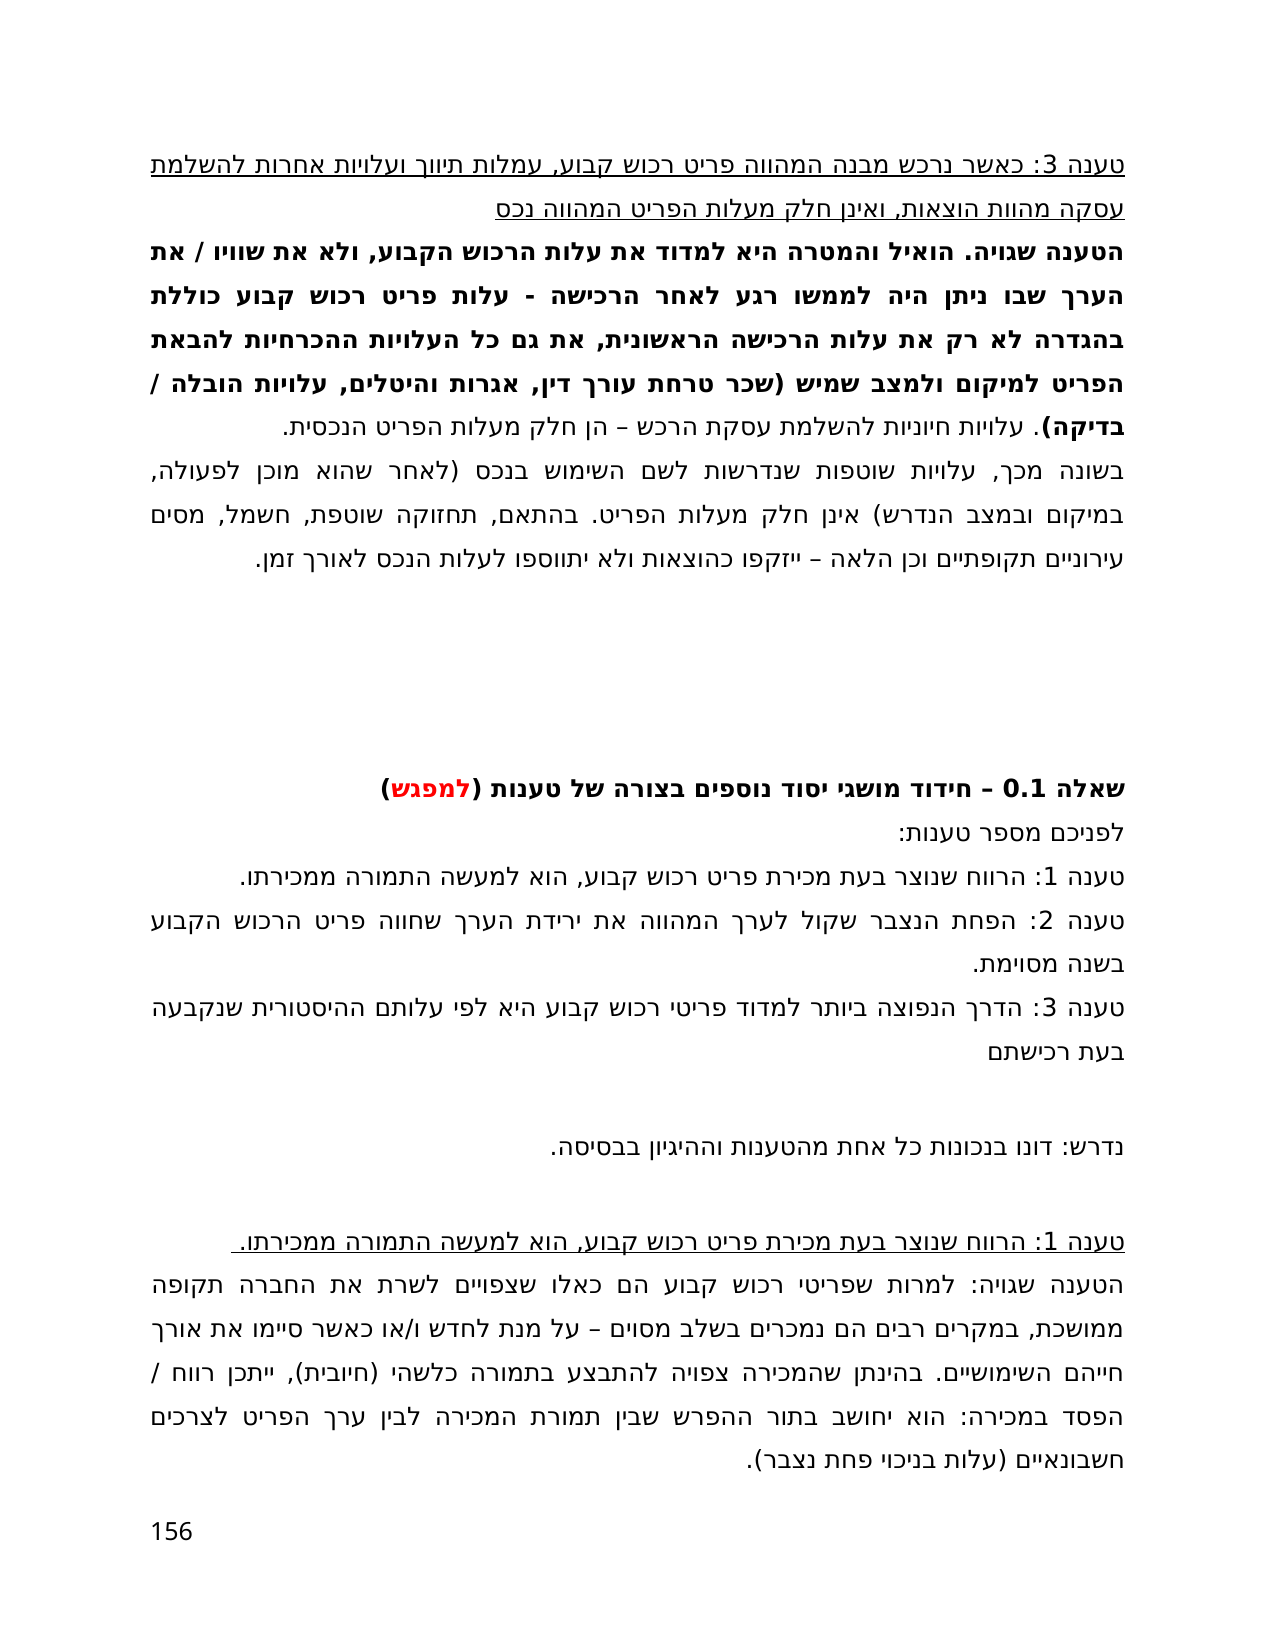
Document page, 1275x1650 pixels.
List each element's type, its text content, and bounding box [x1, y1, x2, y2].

text טענה 1: הרווח שנוצר בעת מכירת פריט רכוש קבוע, הוא למעשה התמורה ממכירתו. [150, 1227, 1125, 1256]
text בשונה מכך, עלויות שוטפות שנדרשות לשם השימוש בנכס (לאחר שהוא מוכן לפעולה, במיקום ובמצב הנדרש) אינן חלק מעלות הפריט. בהתאם, תחזוקה שוטפת, חשמל, מסים עירוניים תקופתיים וכן הלאה – ייזקפו כהוצאות ולא יתווספו לעלות הנכס לאורך זמן. [150, 456, 1125, 573]
text טענה 3: כאשר נרכש מבנה המהווה פריט רכוש קבוע, עמלות תיווך ועלויות אחרות להשלמת עסקה מהוות הוצאות, ואינן חלק מעלות הפריט המהווה נכס [150, 150, 1125, 175]
text הטענה שגויה: למרות שפריטי רכוש קבוע הם כאלו שצפויים לשרת את החברה תקופה ממושכת, במקרים רבים הם נמכרים בשלב מסוים – על מנת לחדש ו/או כאשר סיימו את אורך חייהם השימושיים. בהינתן שהמכירה צפויה להתבצע בתמורה כלשהי (חיובית), ייתכן רווח / הפסד במכירה: הוא יחושב בתור ההפרש שבין תמורת המכירה לבין ערך הפריט לצרכים חשבונאיים (עלות בניכוי פחת נצבר). [150, 1271, 1125, 1475]
text טענה 3: הדרך הנפוצה ביותר למדוד פריטי רכוש קבוע היא לפי עלותם ההיסטורית שנקבעה בעת רכישתם [150, 993, 1125, 1066]
text טענה 3: כאשר נרכש מבנה המהווה פריט רכוש קבוע, עמלות תיווך ועלויות אחרות להשלמת עסקה מהוות הוצאות, ואינן חלק מעלות הפריט המהווה נכס [150, 176, 1125, 223]
text הטענה שגויה. הואיל והמטרה היא למדוד את עלות הרכוש הקבוע, ולא את שוויו / את הערך שבו ניתן היה לממשו רגע לאחר הרכישה - עלות פריט רכוש קבוע כוללת בהגדרה לא רק את עלות הרכישה הראשונית, את גם כל העלויות ההכרחיות להבאת הפריט למיקום ולמצב שמיש (שכר טרחת עורך דין, אגרות והיטלים, עלויות הובלה / בדיקה). עלויות חיוניות להשלמת עסקת הרכש – הן חלק מעלות הפריט הנכסית. [150, 237, 1125, 442]
text נדרש: דונו בנכונות כל אחת מהטענות וההיגיון בבסיסה. [150, 1132, 1125, 1161]
text לפניכם מספר טענות: [150, 818, 1125, 848]
text טענה 2: הפחת הנצבר שקול לערך המהווה את ירידת הערך שחווה פריט הרכוש הקבוע בשנה מסוימת. [150, 906, 1125, 979]
text שאלה 0.1 – חידוד מושגי יסוד נוספים בצורה של טענות (למפגש) [150, 775, 1125, 804]
text טענה 1: הרווח שנוצר בעת מכירת פריט רכוש קבוע, הוא למעשה התמורה ממכירתו. [150, 862, 1125, 891]
